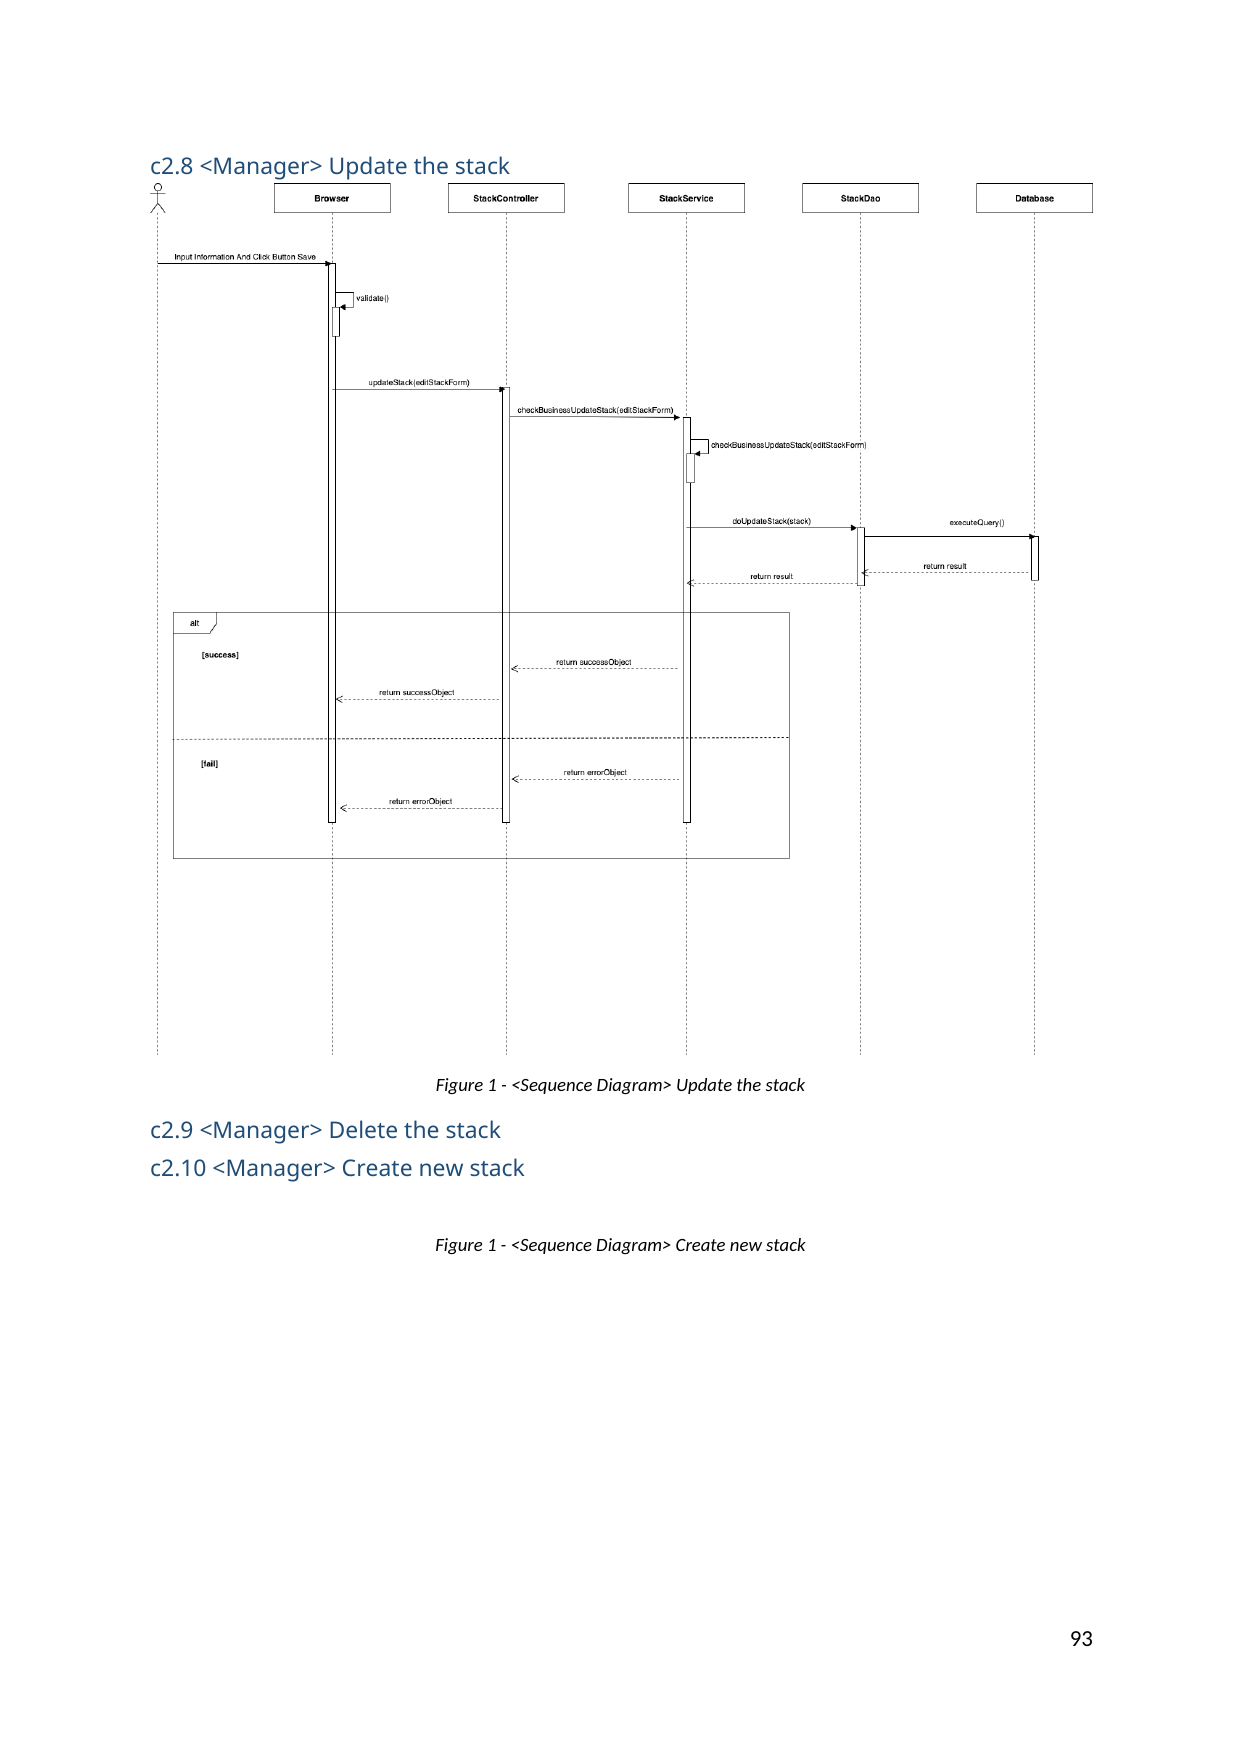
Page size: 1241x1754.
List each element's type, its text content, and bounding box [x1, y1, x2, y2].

text Figure 1 - <Sequence Diagram> Create new stack [150, 1233, 1093, 1256]
subtitle c2.8 <Manager> Update the stack [150, 150, 1093, 181]
picture [150, 183, 1093, 1055]
subtitle c2.10 <Manager> Create new stack [150, 1152, 1093, 1184]
text Figure 1 - <Sequence Diagram> Update the stack [150, 1073, 1093, 1096]
subtitle c2.9 <Manager> Delete the stack [150, 1114, 1093, 1146]
